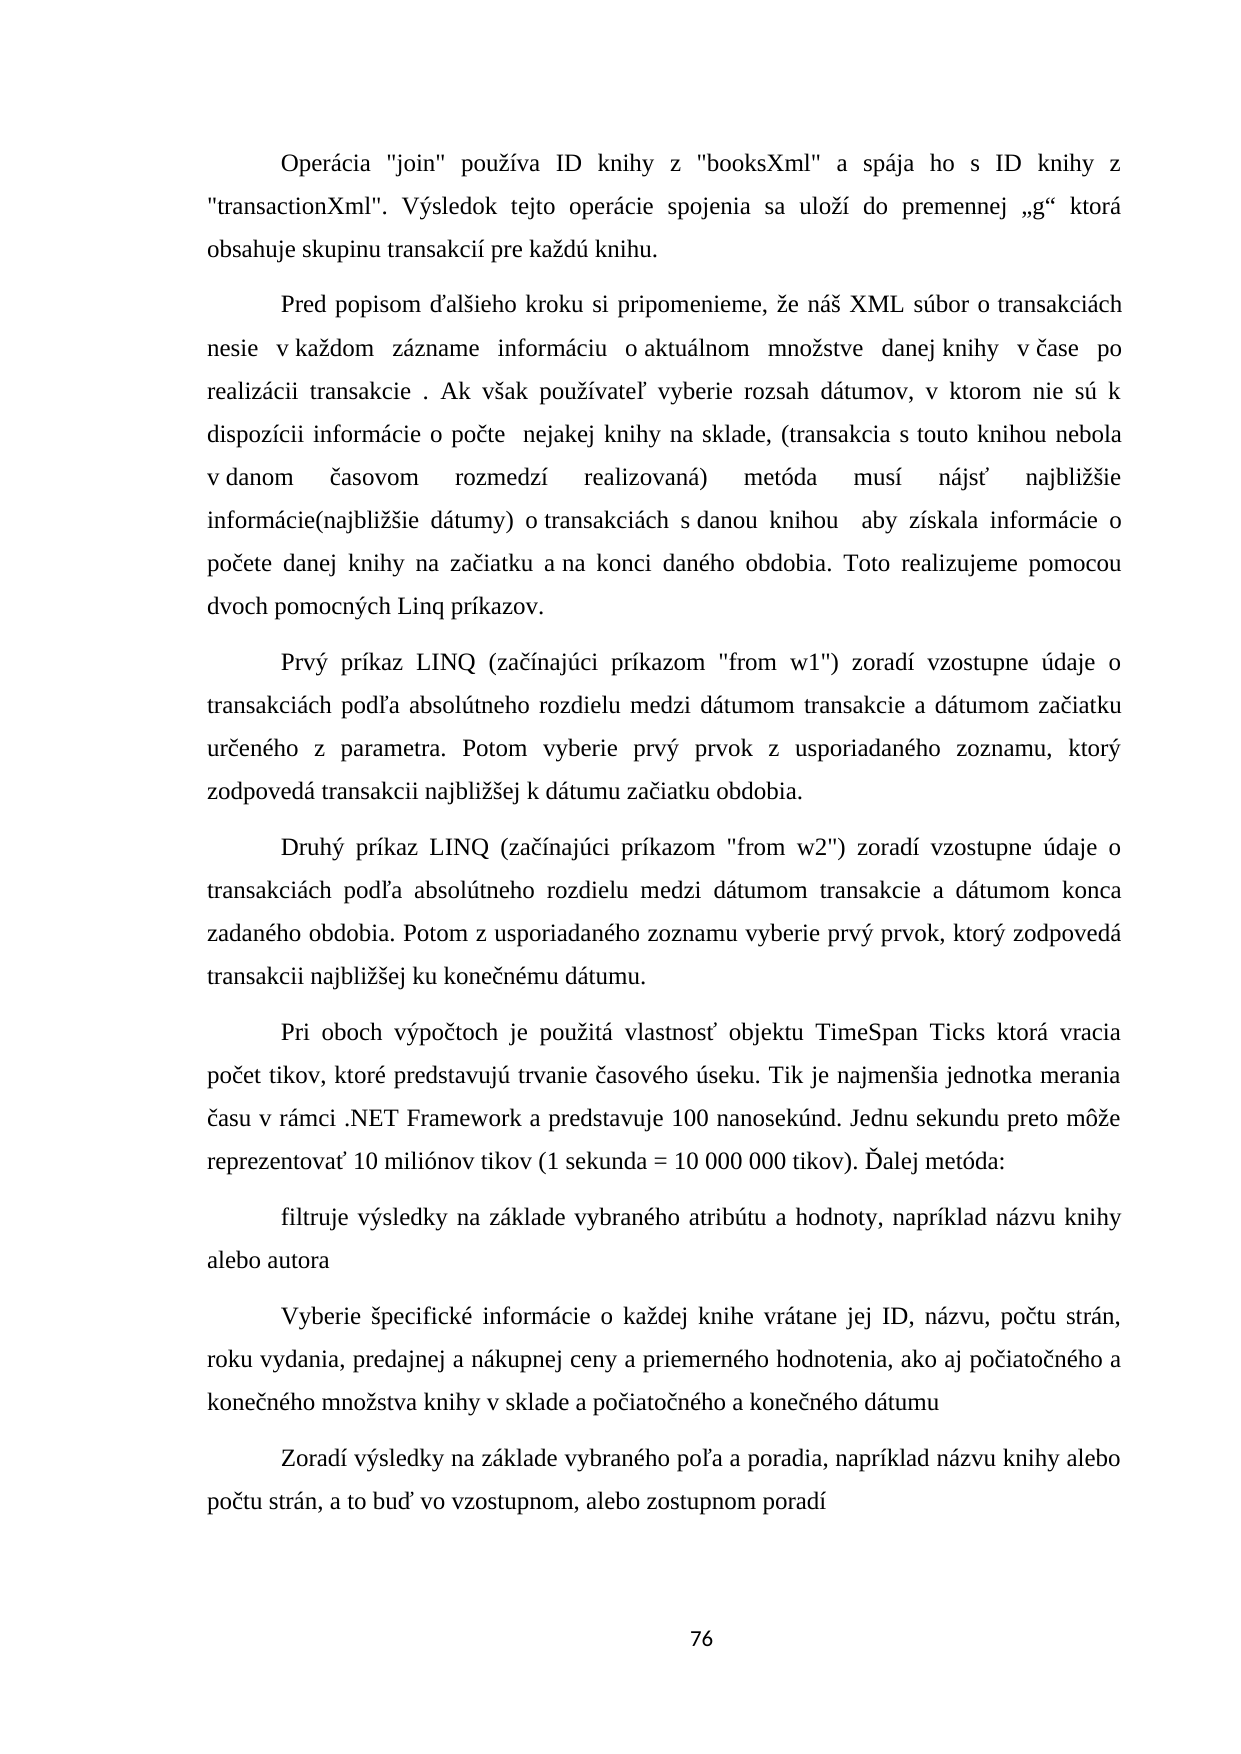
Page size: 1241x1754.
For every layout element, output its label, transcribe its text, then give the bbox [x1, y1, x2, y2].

text Zoradí výsledky na základe vybraného poľa a poradia, napríklad názvu knihy alebo počtu strán, a to buď vo vzostupnom, alebo zostupnom poradí [207, 1443, 1122, 1514]
text Vyberie špecifické informácie o každej knihe vrátane jej ID, názvu, počtu strán, roku vydania, predajnej a nákupnej ceny a priemerného hodnotenia, ako aj počiatočného a konečného množstva knihy v sklade a počiatočného a konečného dátumu [207, 1301, 1122, 1416]
text filtruje výsledky na základe vybraného atribútu a hodnoty, napríklad názvu knihy alebo autora [207, 1202, 1122, 1274]
text Druhý príkaz LINQ (začínajúci príkazom "from w2") zoradí vzostupne údaje o transakciách podľa absolútneho rozdielu medzi dátumom transakcie a dátumom konca zadaného obdobia. Potom z usporiadaného zoznamu vyberie prvý prvok, ktorý zodpovedá transakcii najbližšej ku konečnému dátumu. [207, 832, 1122, 990]
text Pri oboch výpočtoch je použitá vlastnosť objektu TimeSpan Ticks ktorá vracia počet tikov, ktoré predstavujú trvanie časového úseku. Tik je najmenšia jednotka merania času v rámci .NET Framework a predstavuje 100 nanosekúnd. Jednu sekundu preto môže reprezentovať 10 miliónov tikov (1 sekunda = 10 000 000 tikov). Ďalej metóda: [207, 1017, 1122, 1175]
text Pred popisom ďalšieho kroku si pripomenieme, že náš XML súbor o transakciách nesie v každom zázname informáciu o aktuálnom množstve danej knihy v čase po realizácii transakcie . Ak však používateľ vyberie rozsah dátumov, v ktorom nie sú k dispozícii informácie o počte nejakej knihy na sklade, (transakcia s touto knihou nebola v danom časovom rozmedzí realizovaná) metóda musí nájsť najbližšie informácie(najbližšie dátumy) o transakciách s danou knihou aby získala informácie o počete danej knihy na začiatku a na konci daného obdobia. Toto realizujeme pomocou dvoch pomocných Linq príkazov. [207, 289, 1122, 620]
text Prvý príkaz LINQ (začínajúci príkazom "from w1") zoradí vzostupne údaje o transakciách podľa absolútneho rozdielu medzi dátumom transakcie a dátumom začiatku určeného z parametra. Potom vyberie prvý prvok z usporiadaného zoznamu, ktorý zodpovedá transakcii najbližšej k dátumu začiatku obdobia. [207, 647, 1122, 805]
text Operácia "join" používa ID knihy z "booksXml" a spája ho s ID knihy z "transactionXml". Výsledok tejto operácie spojenia sa uloží do premennej „g“ ktorá obsahuje skupinu transakcií pre každú knihu. [207, 148, 1122, 263]
